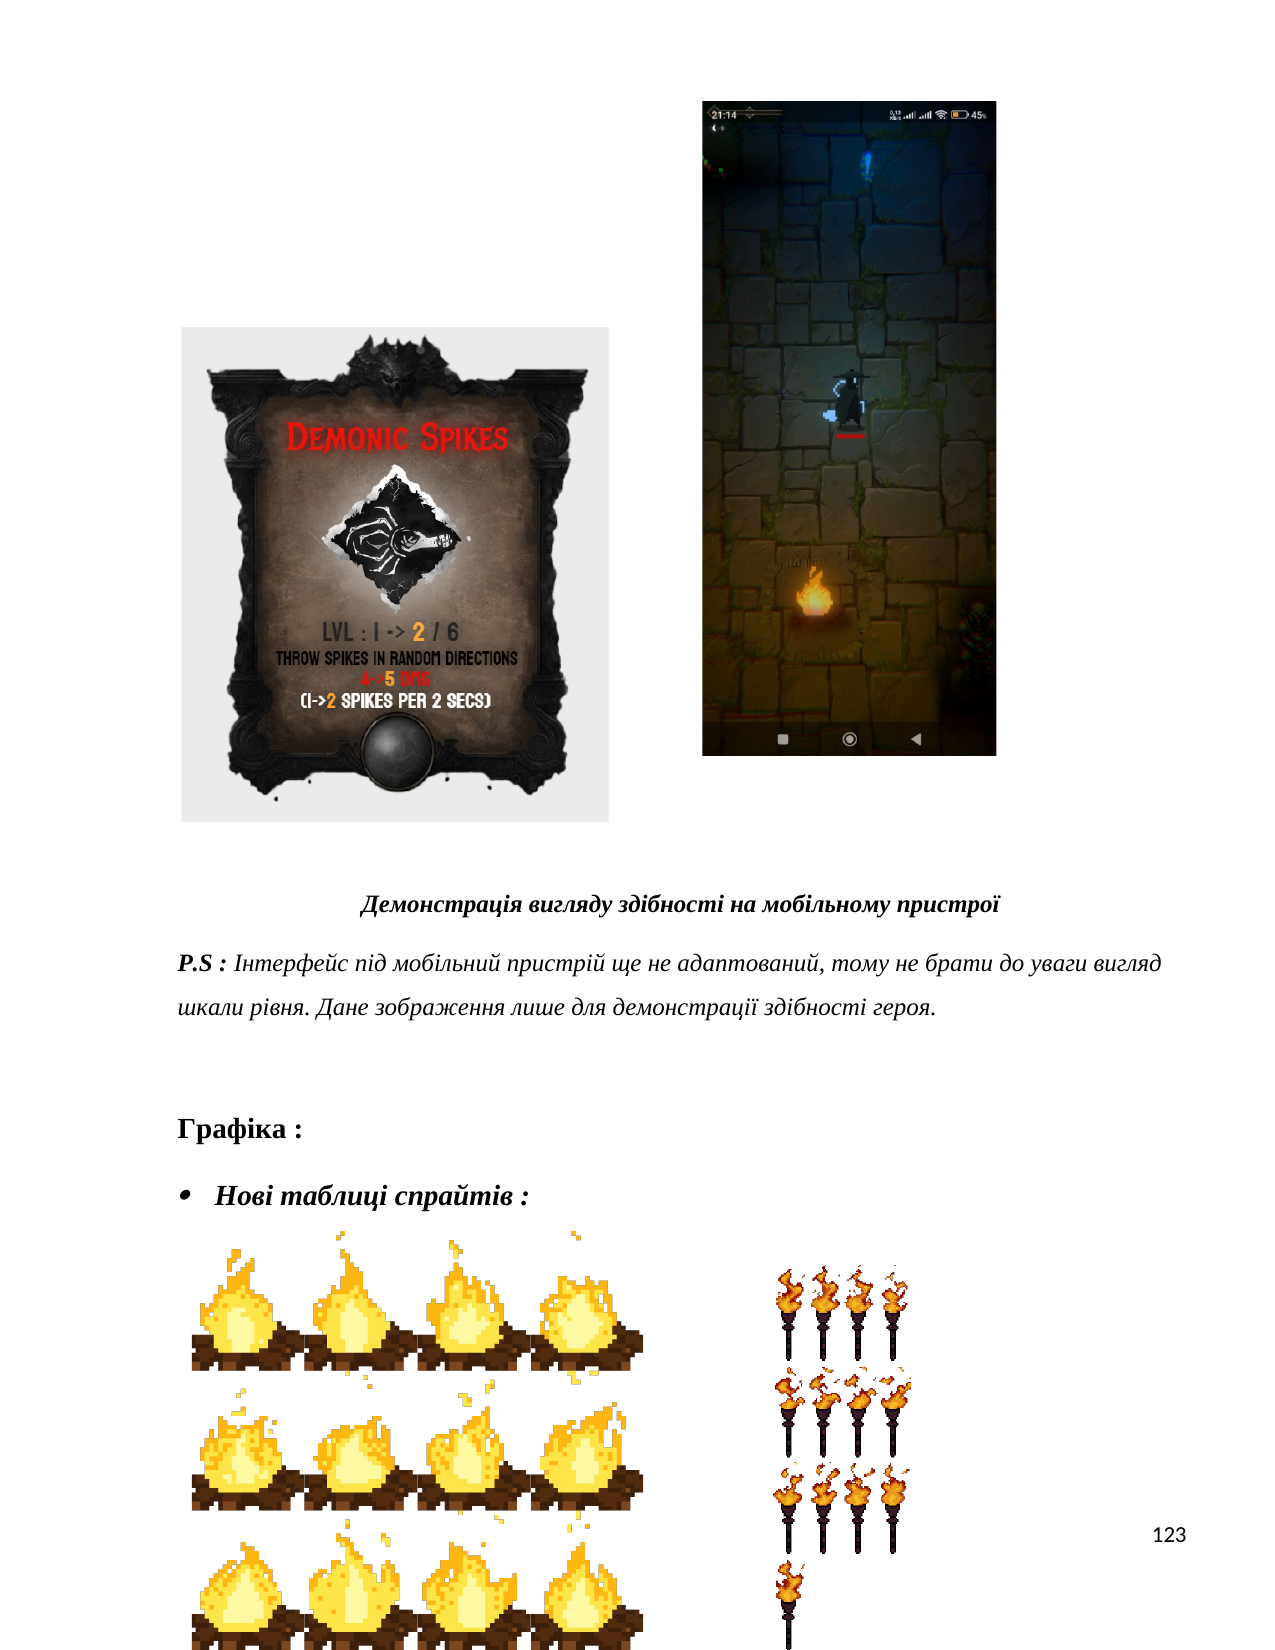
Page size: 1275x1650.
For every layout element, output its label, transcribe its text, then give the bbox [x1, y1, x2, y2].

picture [191, 1231, 644, 1650]
list Нові таблиці спрайтів : [177, 1178, 1186, 1212]
text Графіка : [177, 1111, 1186, 1145]
text Демонстрація вигляду здібності на мобільному пристрої [177, 889, 1186, 917]
picture [702, 101, 997, 756]
text P.S : Інтерфейс під мобільний пристрій ще не адаптований, тому не брати до уваги вигляд шкали рівня. Дане зображення лише для демонстрації здібності героя. [177, 948, 1186, 1020]
picture [181, 327, 609, 822]
picture [773, 1265, 912, 1650]
